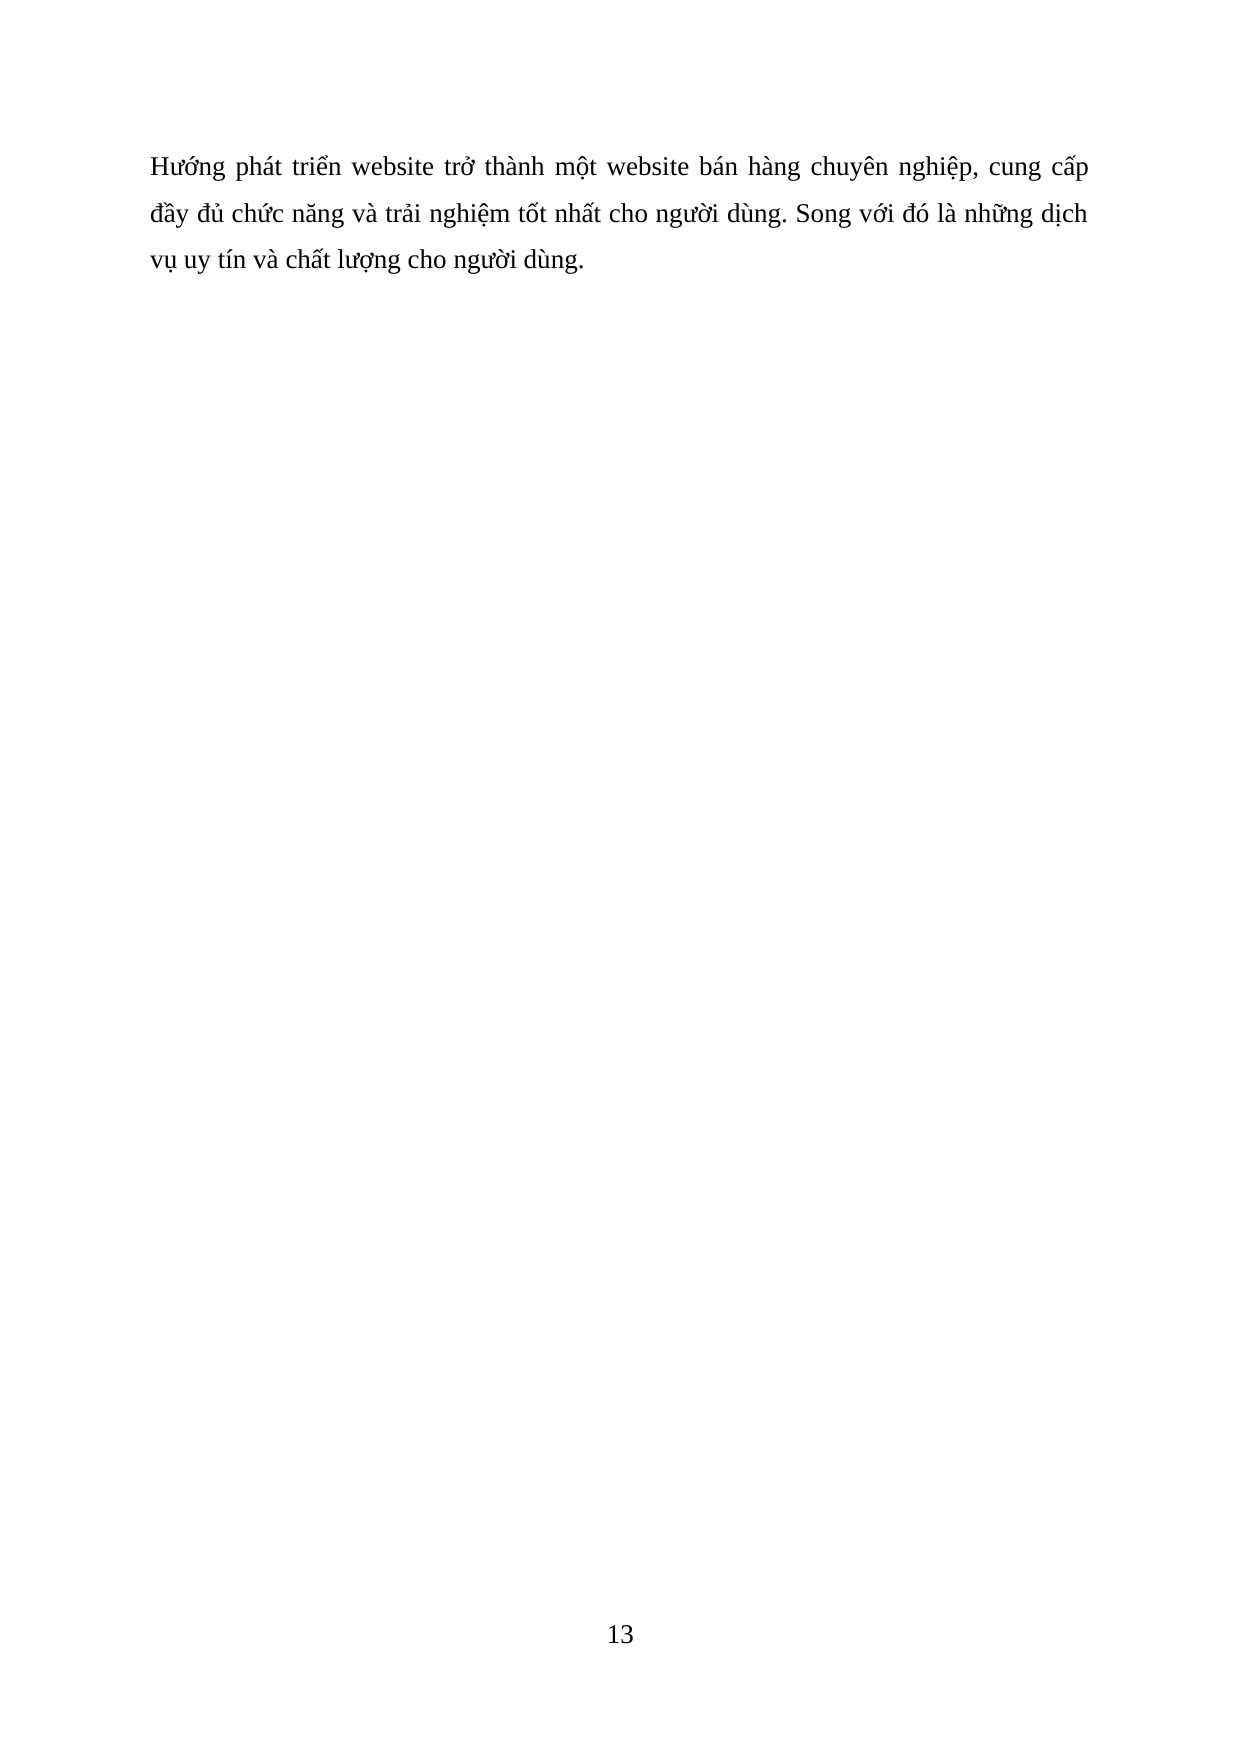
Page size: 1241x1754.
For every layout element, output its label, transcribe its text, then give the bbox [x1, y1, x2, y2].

text Hướng phát triển website trở thành một website bán hàng chuyên nghiệp, cung cấp đầy đủ chức năng và trải nghiệm tốt nhất cho người dùng. Song với đó là những dịch vụ uy tín và chất lượng cho người dùng. [150, 150, 1090, 274]
